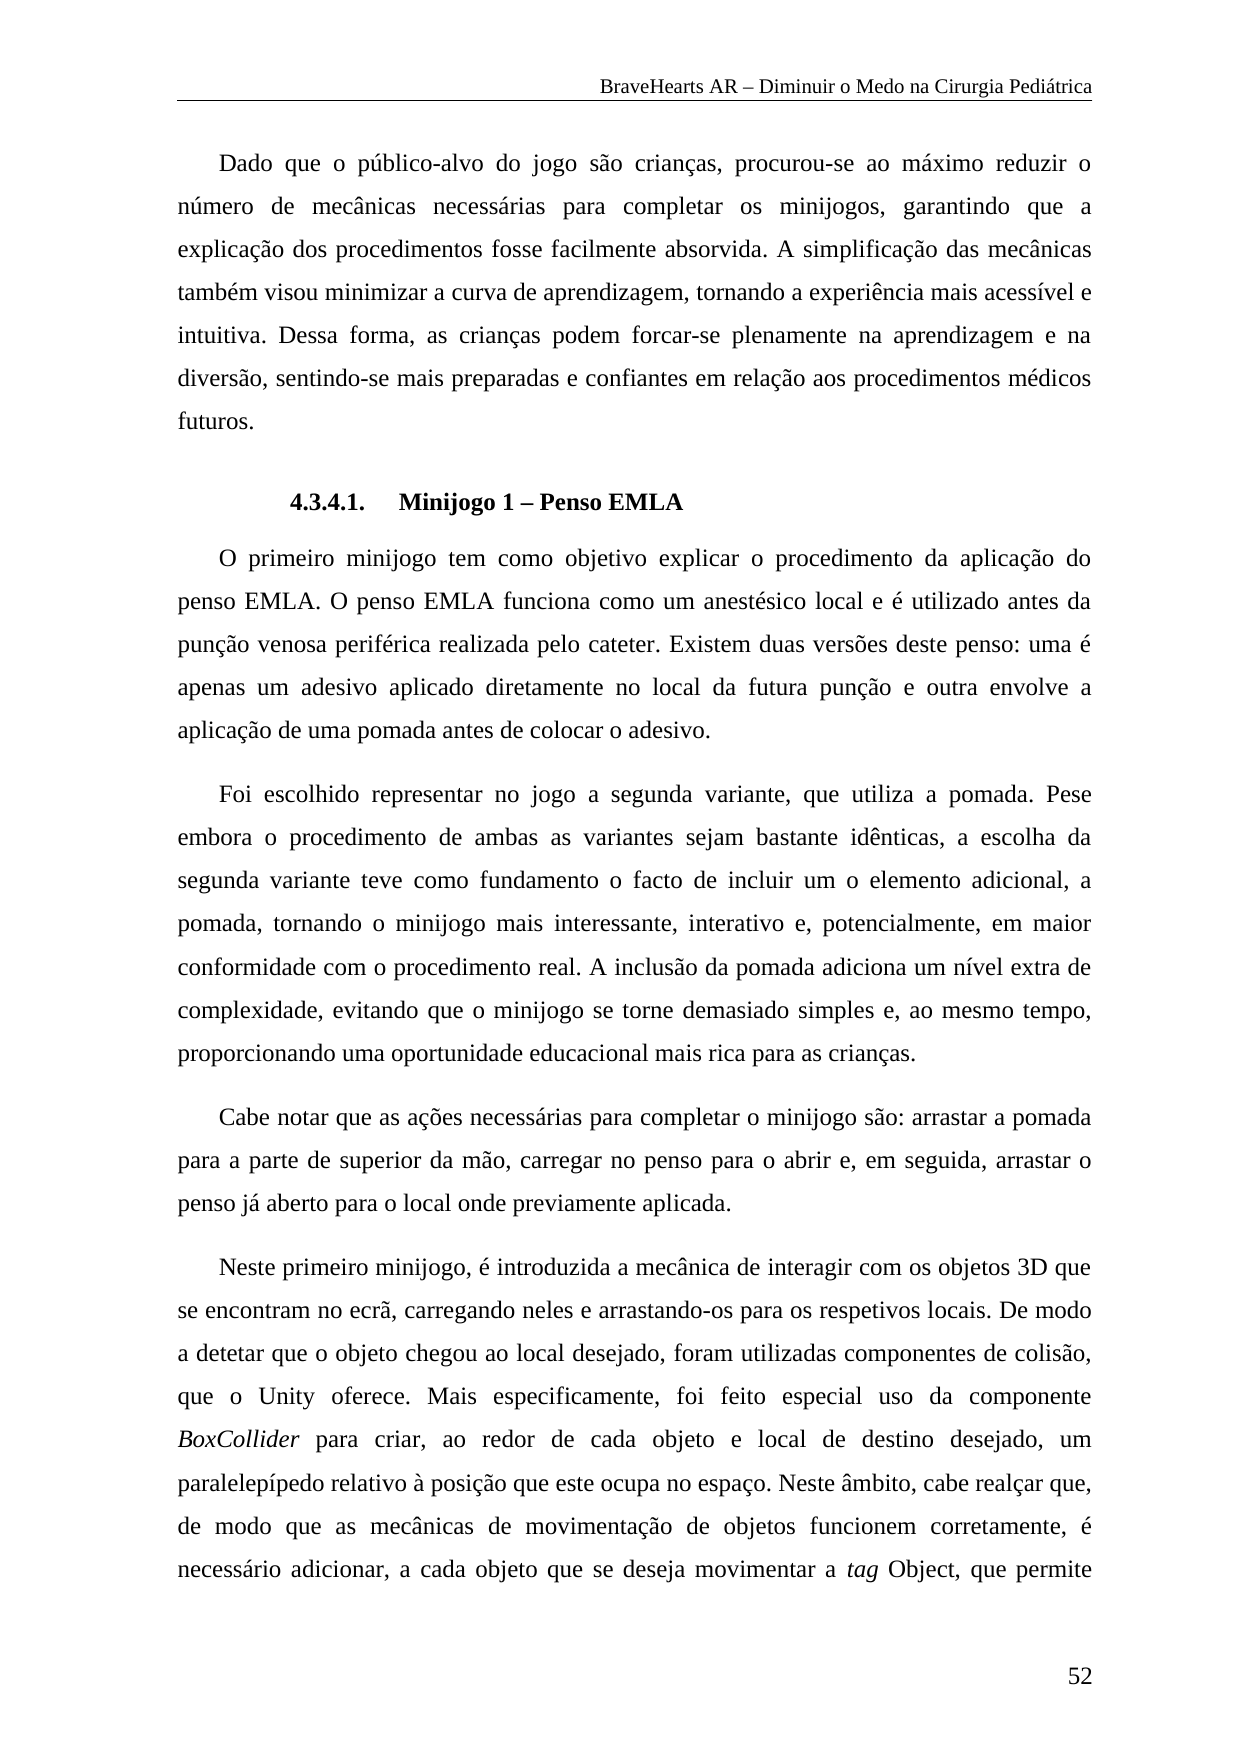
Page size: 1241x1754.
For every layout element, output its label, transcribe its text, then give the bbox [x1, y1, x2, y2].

text O primeiro minijogo tem como objetivo explicar o procedimento da aplicação do penso EMLA. O penso EMLA funciona como um anestésico local e é utilizado antes da punção venosa periférica realizada pelo cateter. Existem duas versões deste penso: uma é apenas um adesivo aplicado diretamente no local da futura punção e outra envolve a aplicação de uma pomada antes de colocar o adesivo. [177, 543, 1092, 744]
text Cabe notar que as ações necessárias para completar o minijogo são: arrastar a pomada para a parte de superior da mão, carregar no penso para o abrir e, em seguida, arrastar o penso já aberto para o local onde previamente aplicada. [177, 1102, 1092, 1217]
text Foi escolhido representar no jogo a segunda variante, que utiliza a pomada. Pese embora o procedimento de ambas as variantes sejam bastante idênticas, a escolha da segunda variante teve como fundamento o facto de incluir um o elemento adicional, a pomada, tornando o minijogo mais interessante, interativo e, potencialmente, em maior conformidade com o procedimento real. A inclusão da pomada adiciona um nível extra de complexidade, evitando que o minijogo se torne demasiado simples e, ao mesmo tempo, proporcionando uma oportunidade educacional mais rica para as crianças. [177, 779, 1092, 1067]
subtitle Minijogo 1 – Penso EMLA [290, 487, 1092, 516]
text Dado que o público-alvo do jogo são crianças, procurou-se ao máximo reduzir o número de mecânicas necessárias para completar os minijogos, garantindo que a explicação dos procedimentos fosse facilmente absorvida. A simplificação das mecânicas também visou minimizar a curva de aprendizagem, tornando a experiência mais acessível e intuitiva. Dessa forma, as crianças podem forcar-se plenamente na aprendizagem e na diversão, sentindo-se mais preparadas e confiantes em relação aos procedimentos médicos futuros. [177, 148, 1092, 435]
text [177, 1252, 1092, 1583]
